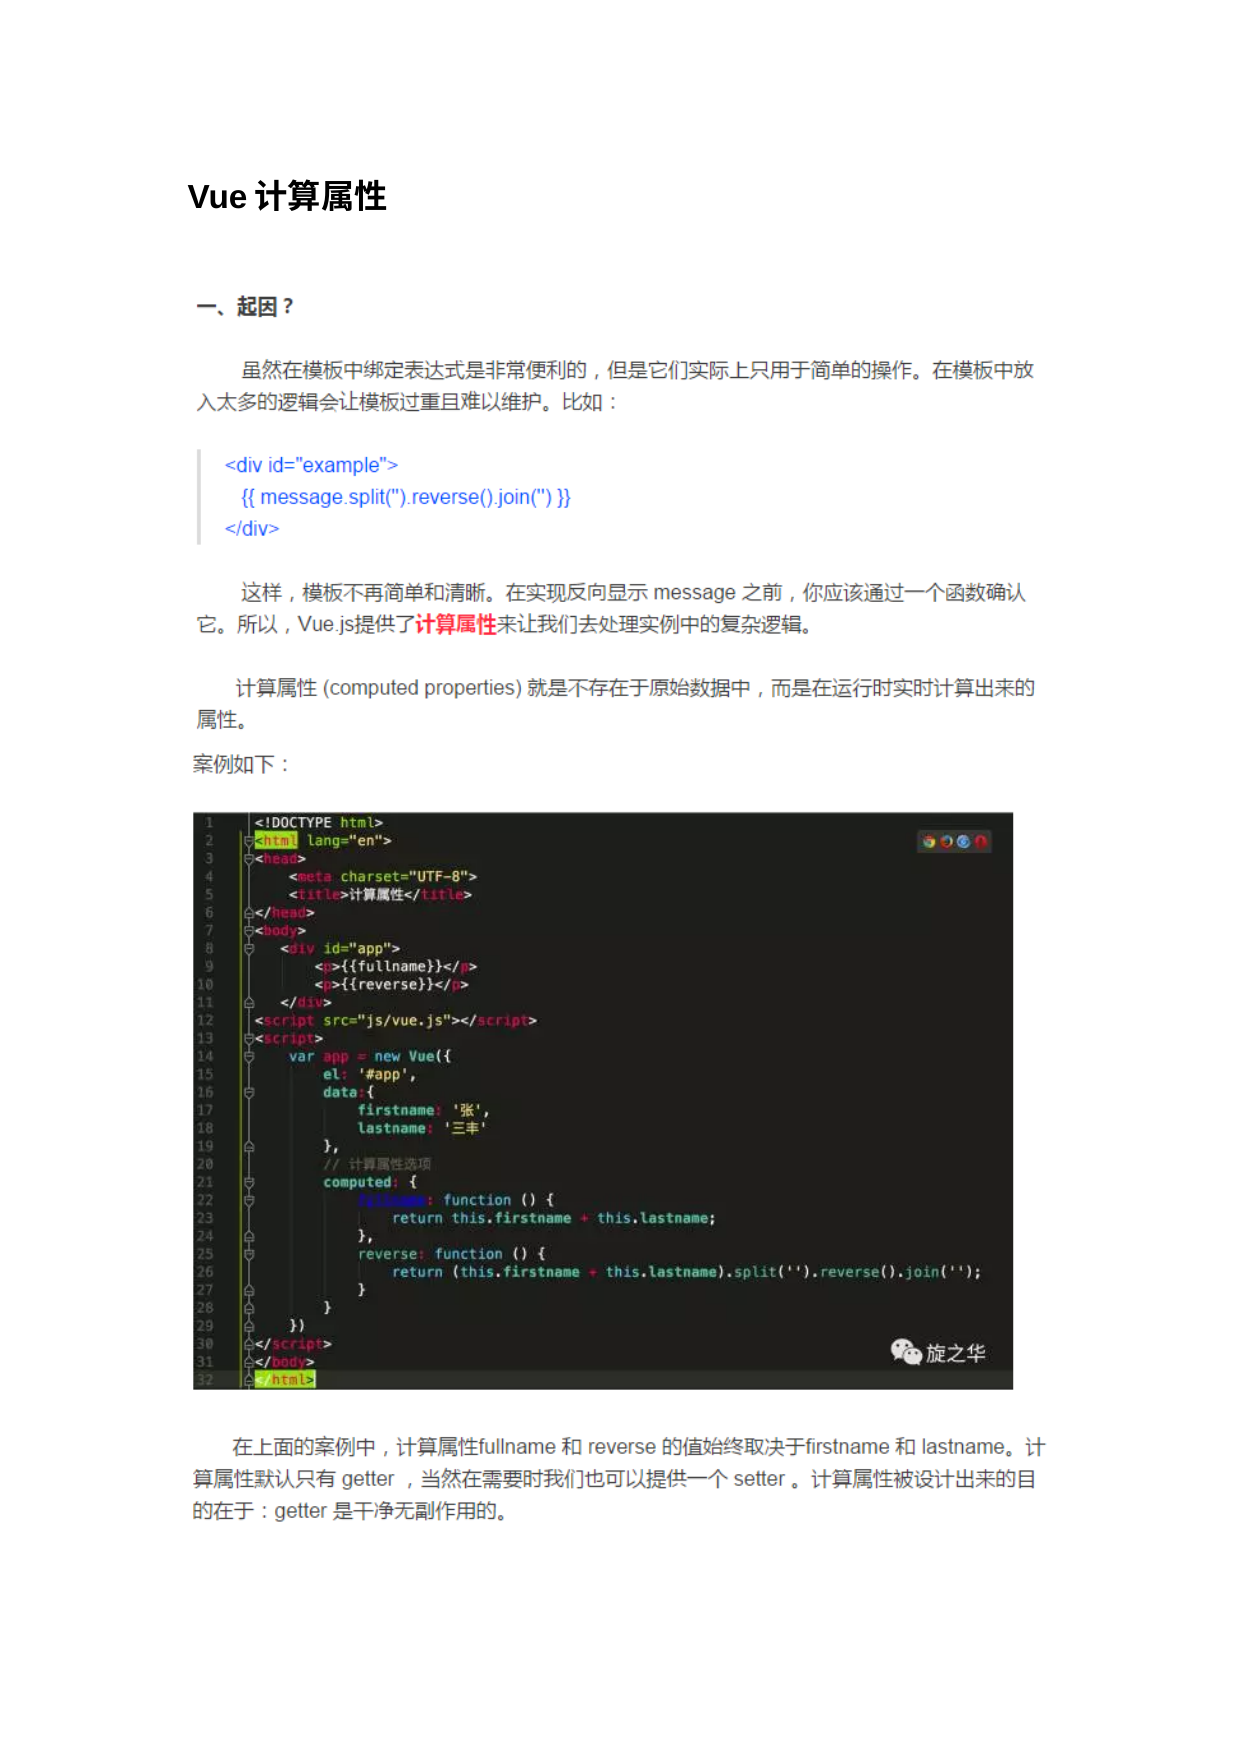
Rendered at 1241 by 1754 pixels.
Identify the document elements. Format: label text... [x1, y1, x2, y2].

picture [187, 743, 1053, 1532]
picture [187, 288, 1053, 738]
subtitle Vue计算属性 [187, 162, 1053, 227]
